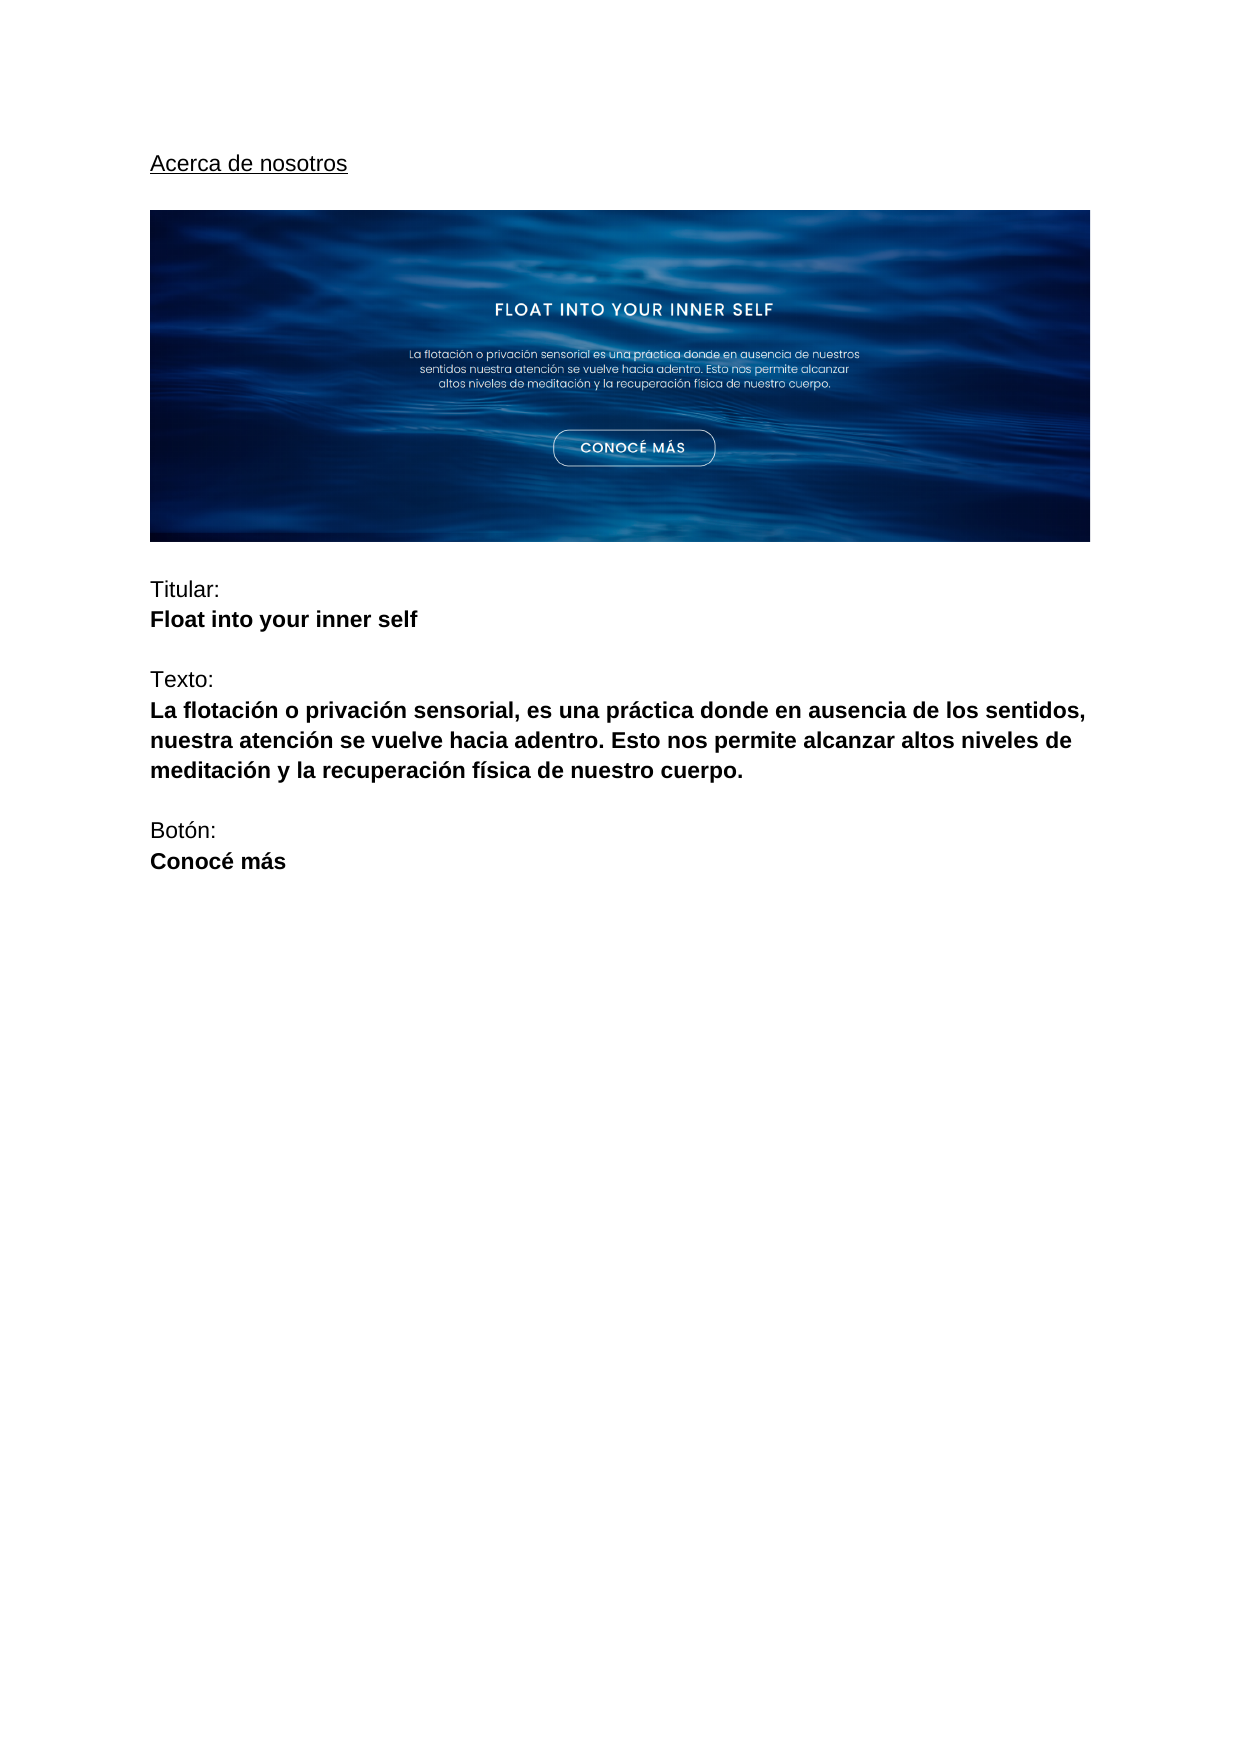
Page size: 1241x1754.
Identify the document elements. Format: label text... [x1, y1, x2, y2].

picture [618, 528, 636, 535]
text Titular: [150, 576, 1090, 602]
text Botón: [150, 817, 1090, 844]
text Float into your inner self [150, 606, 1090, 632]
text La flotación o privación sensorial, es una práctica donde en ausencia de los sentidos, nuestra atención se vuelve hacia adentro. Esto nos permite alcanzar altos niveles de meditación y la recuperación física de nuestro cuerpo. [150, 697, 1090, 783]
picture [150, 210, 1091, 542]
text Acerca de nosotros [150, 150, 1090, 176]
text Conocé más [150, 848, 1090, 874]
text Texto: [150, 666, 1090, 693]
